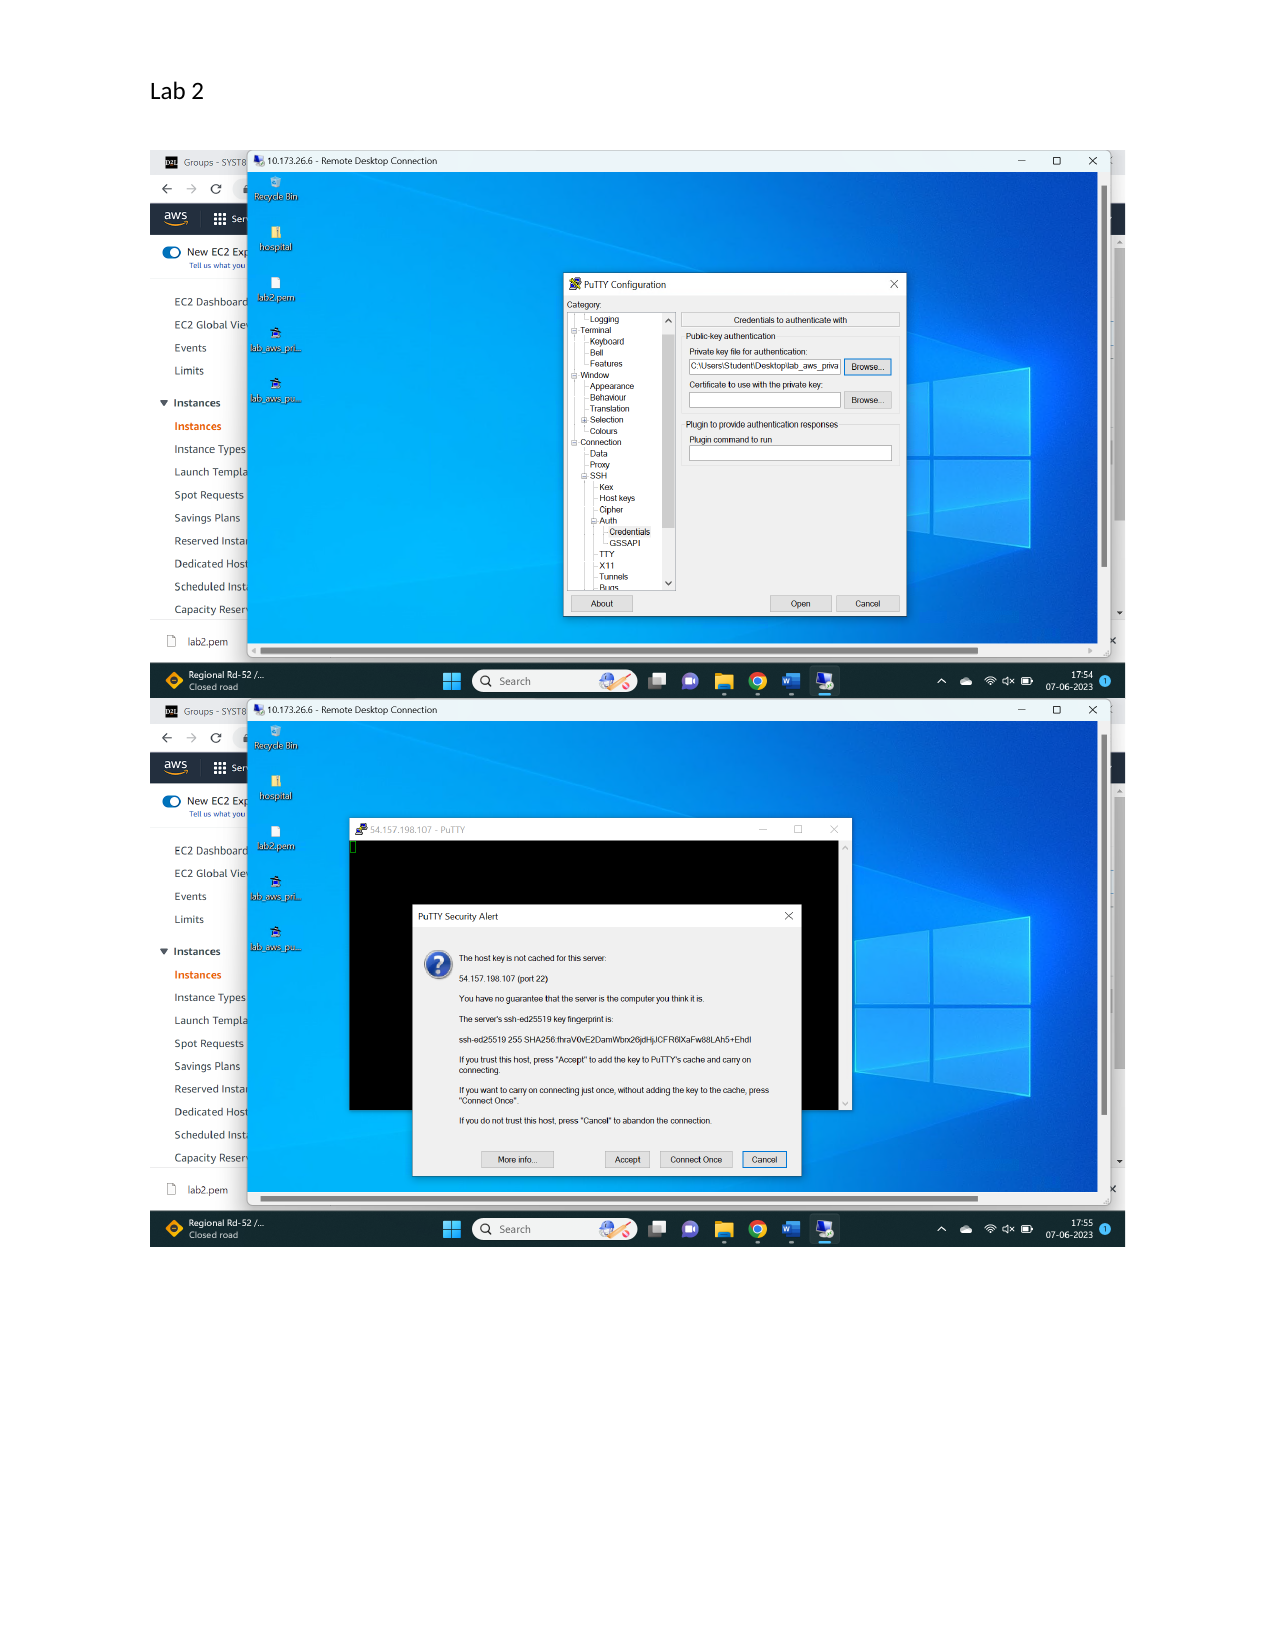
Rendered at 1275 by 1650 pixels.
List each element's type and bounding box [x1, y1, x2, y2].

picture [150, 150, 1125, 1247]
